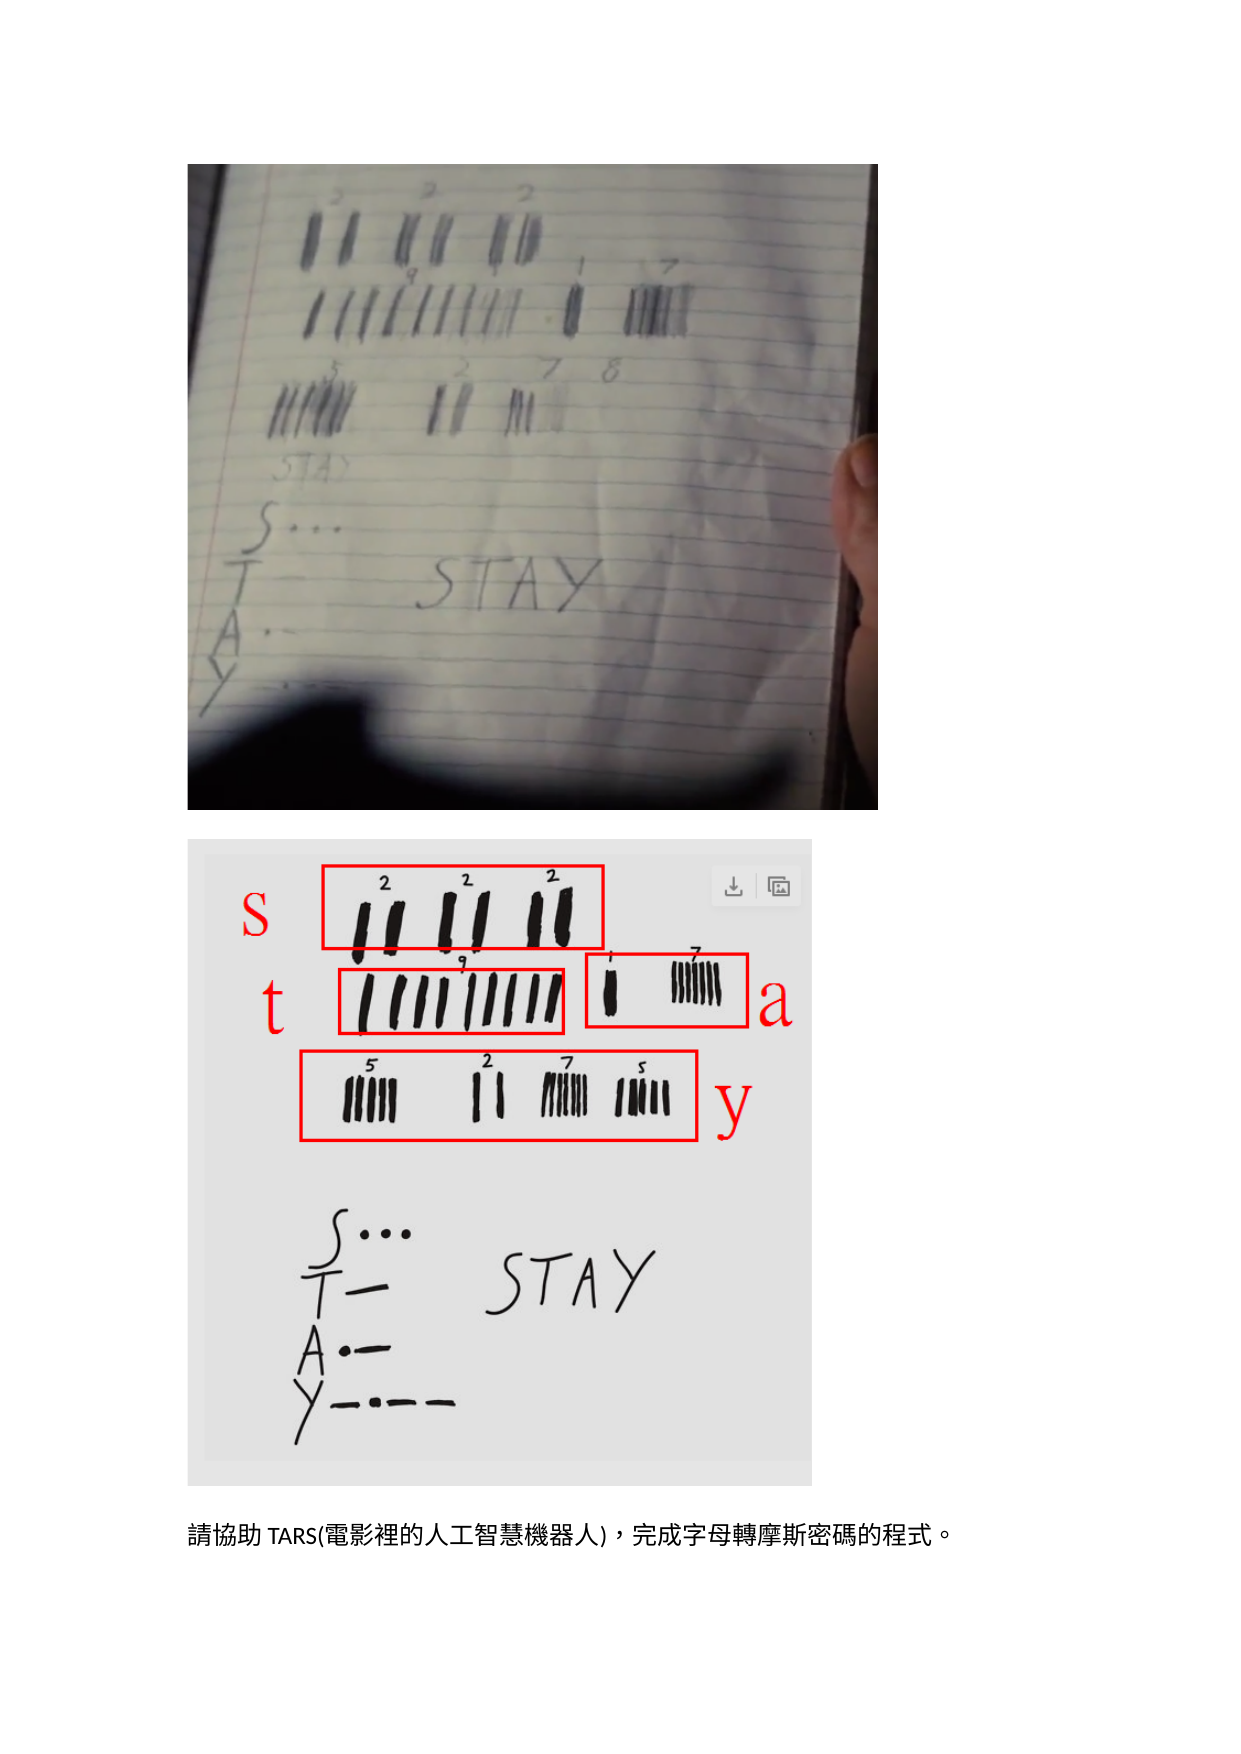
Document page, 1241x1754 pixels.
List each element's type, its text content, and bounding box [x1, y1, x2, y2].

picture [187, 839, 812, 1486]
text 請協助TARS(電影裡的人工智慧機器人)，完成字母轉摩斯密碼的程式。 [187, 1514, 1053, 1552]
picture [187, 164, 878, 810]
